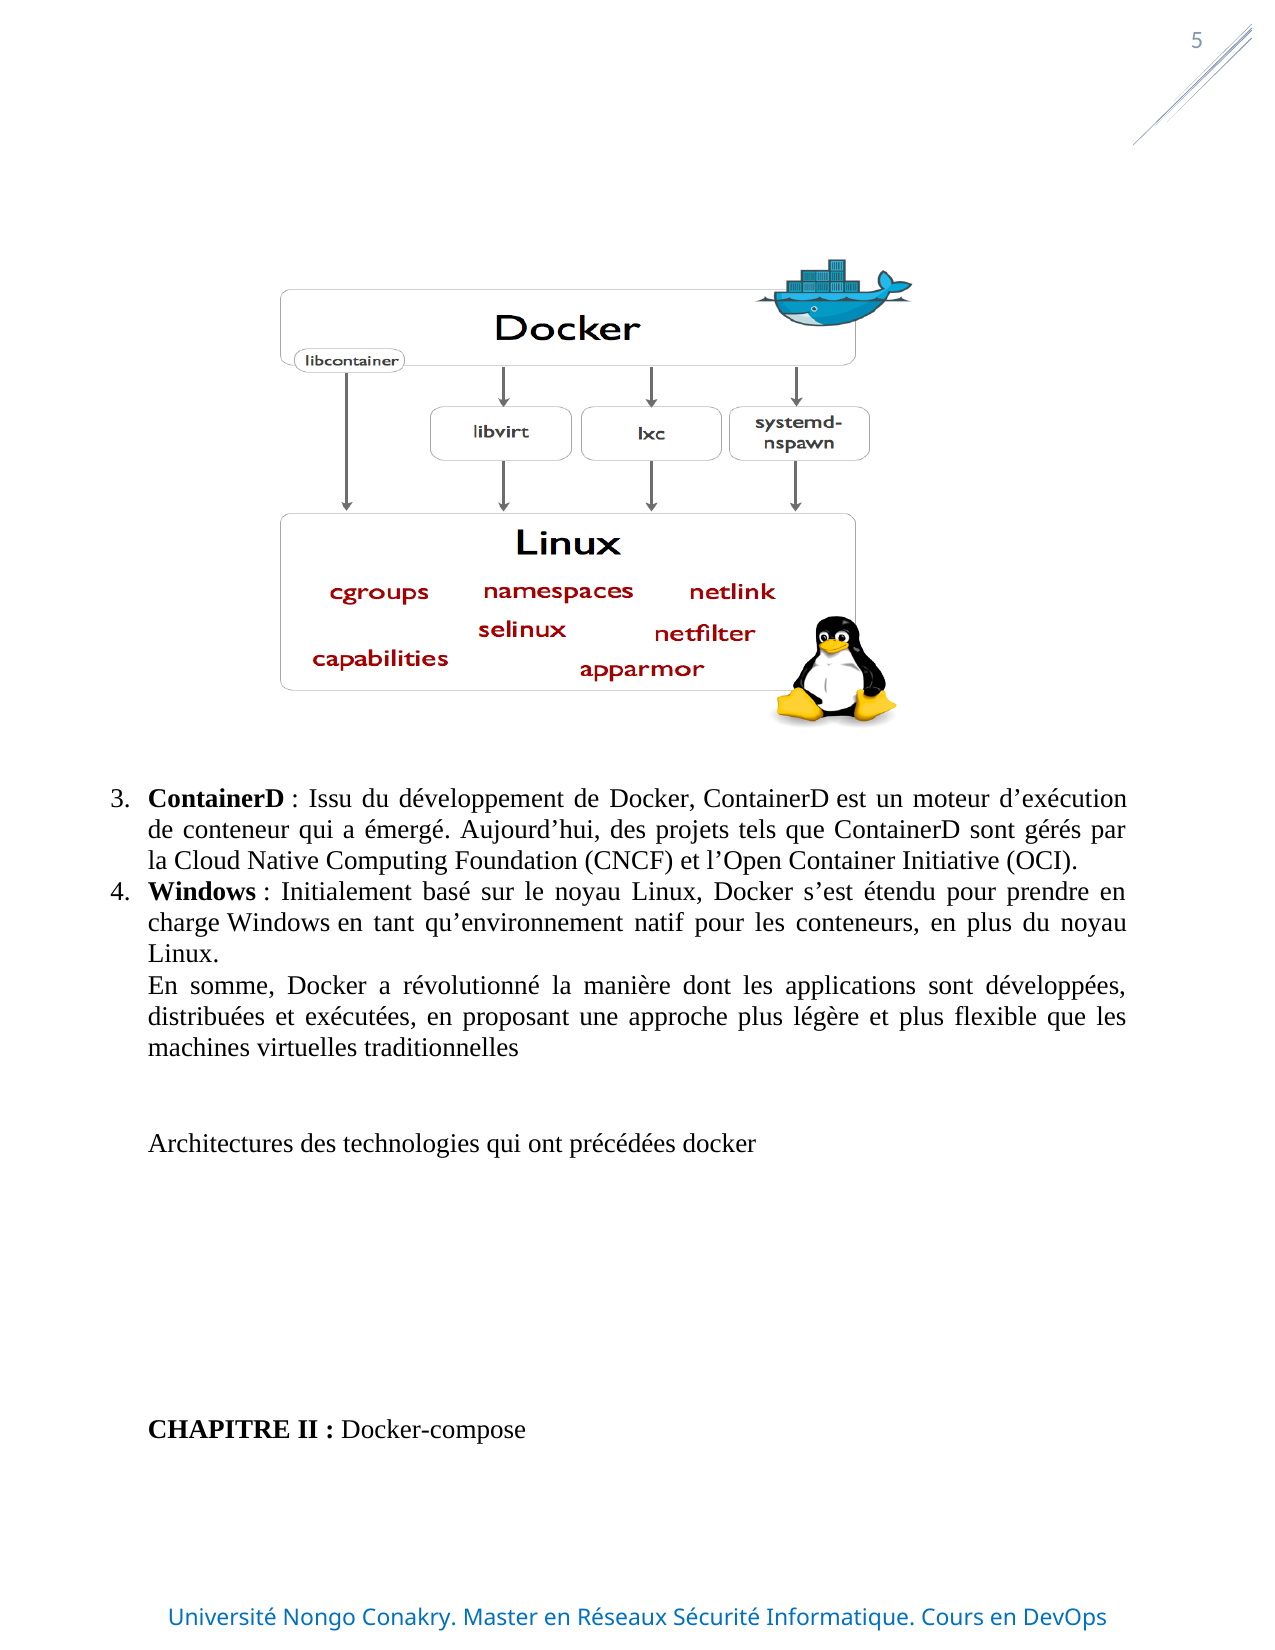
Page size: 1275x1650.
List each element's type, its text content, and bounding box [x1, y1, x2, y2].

text CHAPITRE II : Docker-compose [148, 1413, 1127, 1445]
text En somme, Docker a révolutionné la manière dont les applications sont développées, distribuées et exécutées, en proposant une approche plus légère et plus flexible que les machines virtuelles traditionnelles [148, 969, 1127, 1062]
list Windows : Initialement basé sur le noyau Linux, Docker s’est étendu pour prendre en charge Windows en tant qu’environnement natif pour les conteneurs, en plus du noyau Linux. [110, 875, 1127, 969]
list ContainerD : Issu du développement de Docker, ContainerD est un moteur d’exécution de conteneur qui a émergé. Aujourd’hui, des projets tels que ContainerD sont gérés par la Cloud Native Computing Foundation (CNCF) et l’Open Container Initiative (OCI). [110, 782, 1127, 875]
picture [136, 245, 1082, 776]
text Architectures des technologies qui ont précédées docker [148, 1127, 1127, 1158]
